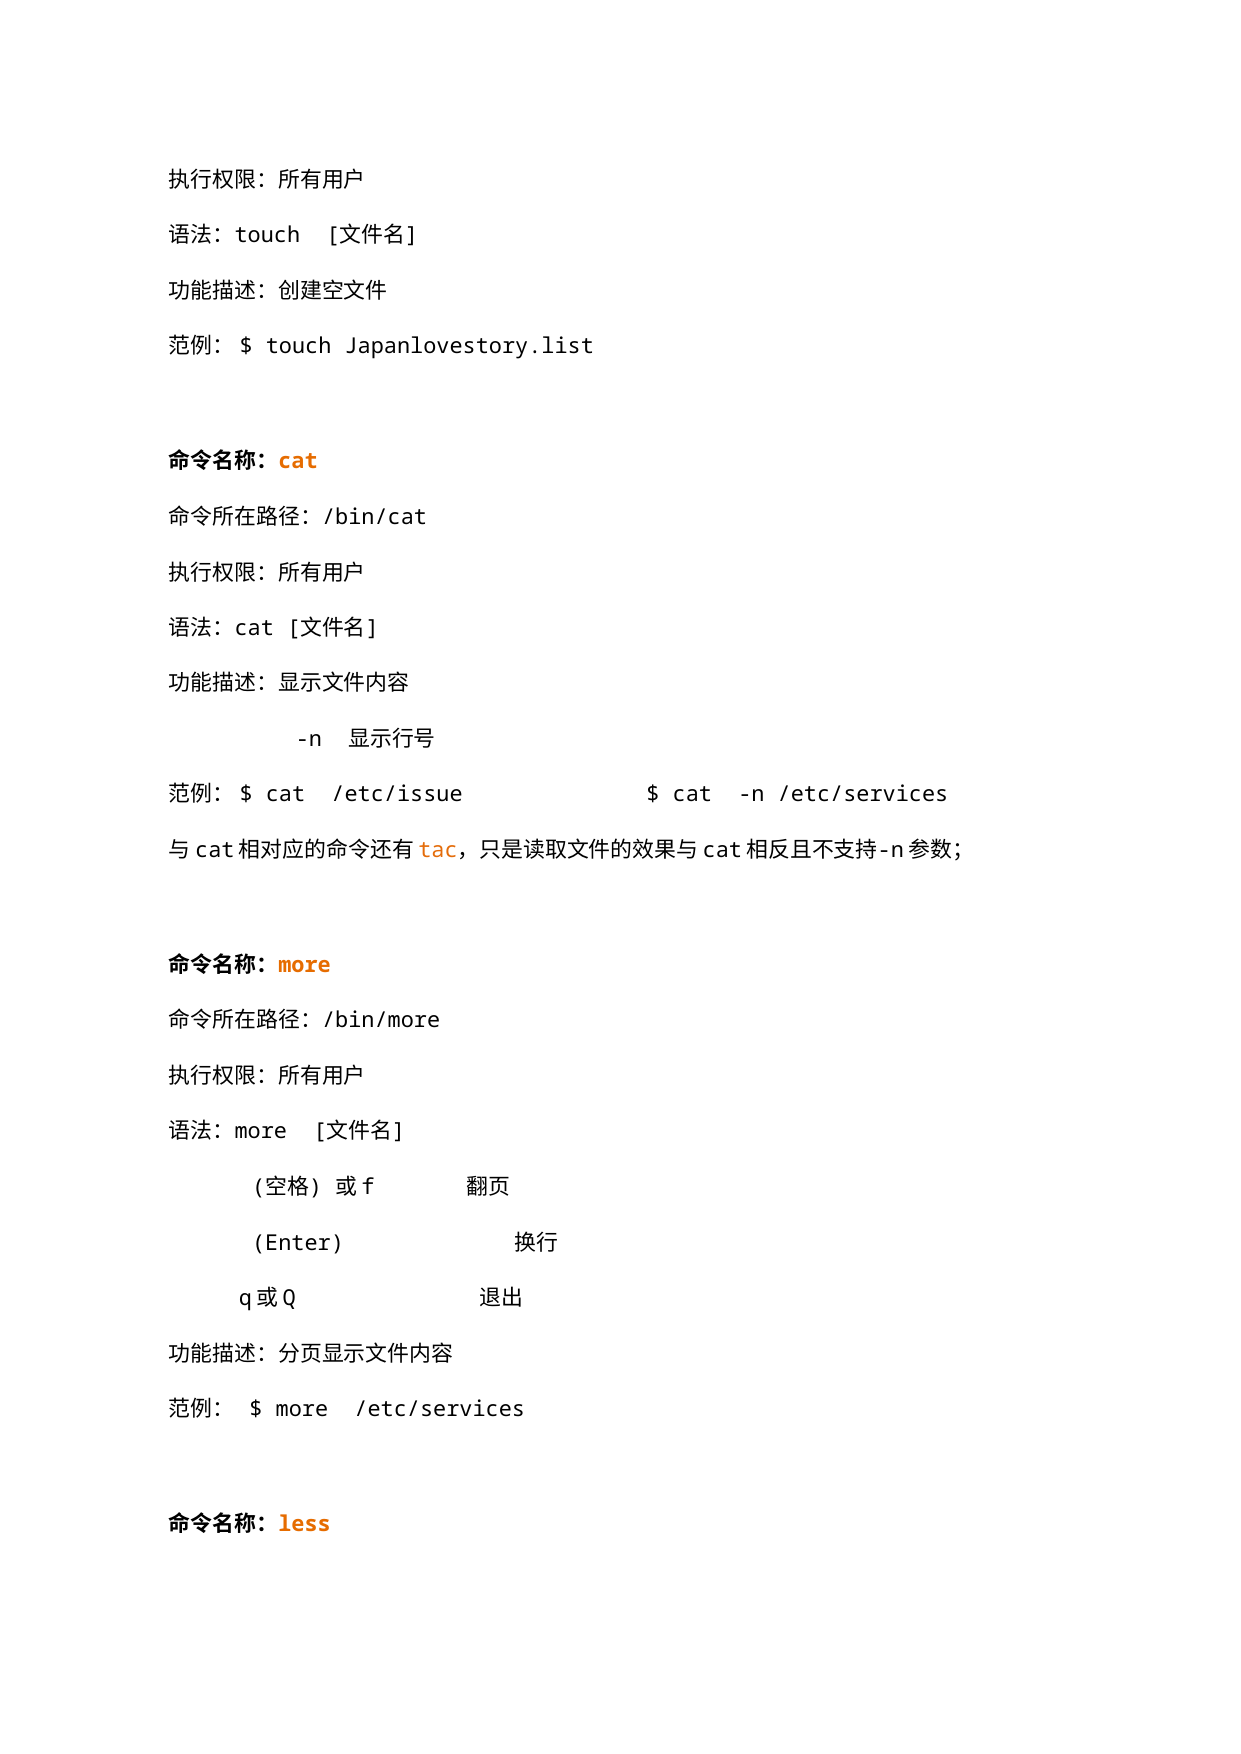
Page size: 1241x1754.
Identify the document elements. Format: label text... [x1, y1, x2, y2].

text 功能描述：创建空文件 [169, 273, 1115, 304]
text (Enter) 换行 [169, 1224, 1115, 1256]
text 功能描述：显示文件内容 [169, 665, 1115, 697]
text 命令名称：more [169, 947, 1115, 979]
text 语法：cat [文件名] [169, 610, 1115, 642]
text 范例： $ touch Japanlovestory.list [169, 328, 1115, 360]
text 语法：more [文件名] [169, 1113, 1115, 1145]
text q或Q 退出 [169, 1280, 1115, 1312]
text 与cat相对应的命令还有tac，只是读取文件的效果与cat相反且不支持-n参数； [169, 832, 1115, 864]
text 执行权限：所有用户 [169, 162, 1115, 194]
text 执行权限：所有用户 [169, 554, 1115, 586]
text 命令所在路径：/bin/more [169, 1002, 1115, 1034]
text 执行权限：所有用户 [169, 1058, 1115, 1090]
text 范例： $ more /etc/services [169, 1391, 1115, 1423]
text 功能描述：分页显示文件内容 [169, 1336, 1115, 1367]
text 语法：touch [文件名] [169, 217, 1115, 249]
text 命令所在路径：/bin/cat [169, 499, 1115, 531]
text -n 显示行号 [169, 721, 1115, 753]
text 命令名称：less [169, 1506, 1115, 1538]
text 范例： $ cat /etc/issue $ cat -n /etc/services [169, 776, 1115, 808]
text 命令名称：cat [169, 443, 1115, 475]
text (空格) 或f 翻页 [169, 1169, 1115, 1201]
